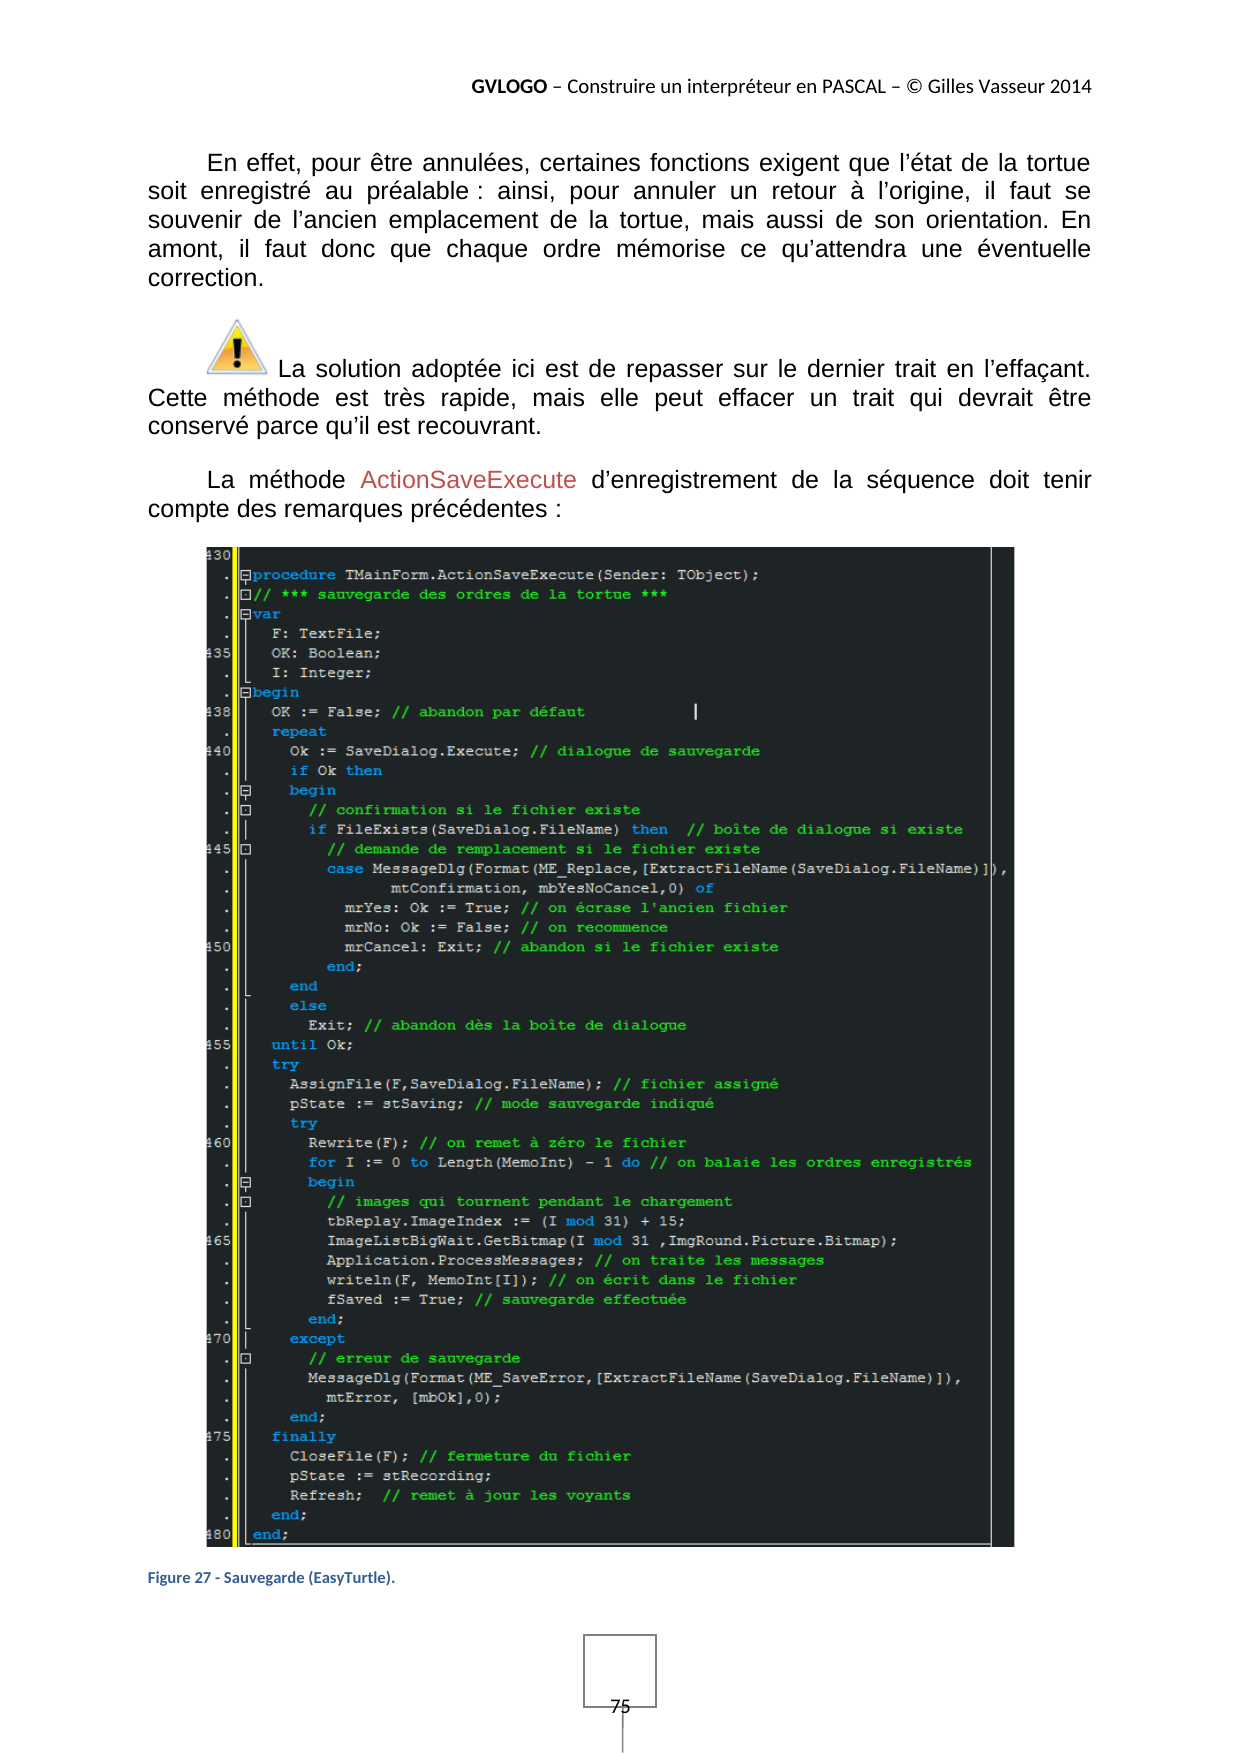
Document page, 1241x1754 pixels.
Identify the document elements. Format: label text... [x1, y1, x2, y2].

text En effet, pour être annulées, certaines fonctions exigent que l’état de la tortue soit enregistré au préalable : ainsi, pour annuler un retour à l’origine, il faut se souvenir de l’ancien emplacement de la tortue, mais aussi de son orientation. En amont, il faut donc que chaque ordre mémorise ce qu’attendra une éventuelle correction. [148, 148, 1093, 291]
picture [206, 316, 268, 378]
text La solution adoptée ici est de repasser sur le dernier trait en l’effaçant. Cette méthode est très rapide, mais elle peut effacer un trait qui devrait être conservé parce qu’il est recouvrant. [148, 316, 1093, 440]
text Figure 27 - Sauvegarde (EasyTurtle). [148, 1567, 1093, 1587]
picture [206, 547, 1015, 1547]
text La méthode ActionSaveExecute d’enregistrement de la séquence doit tenir compte des remarques précédentes : [148, 465, 1093, 523]
